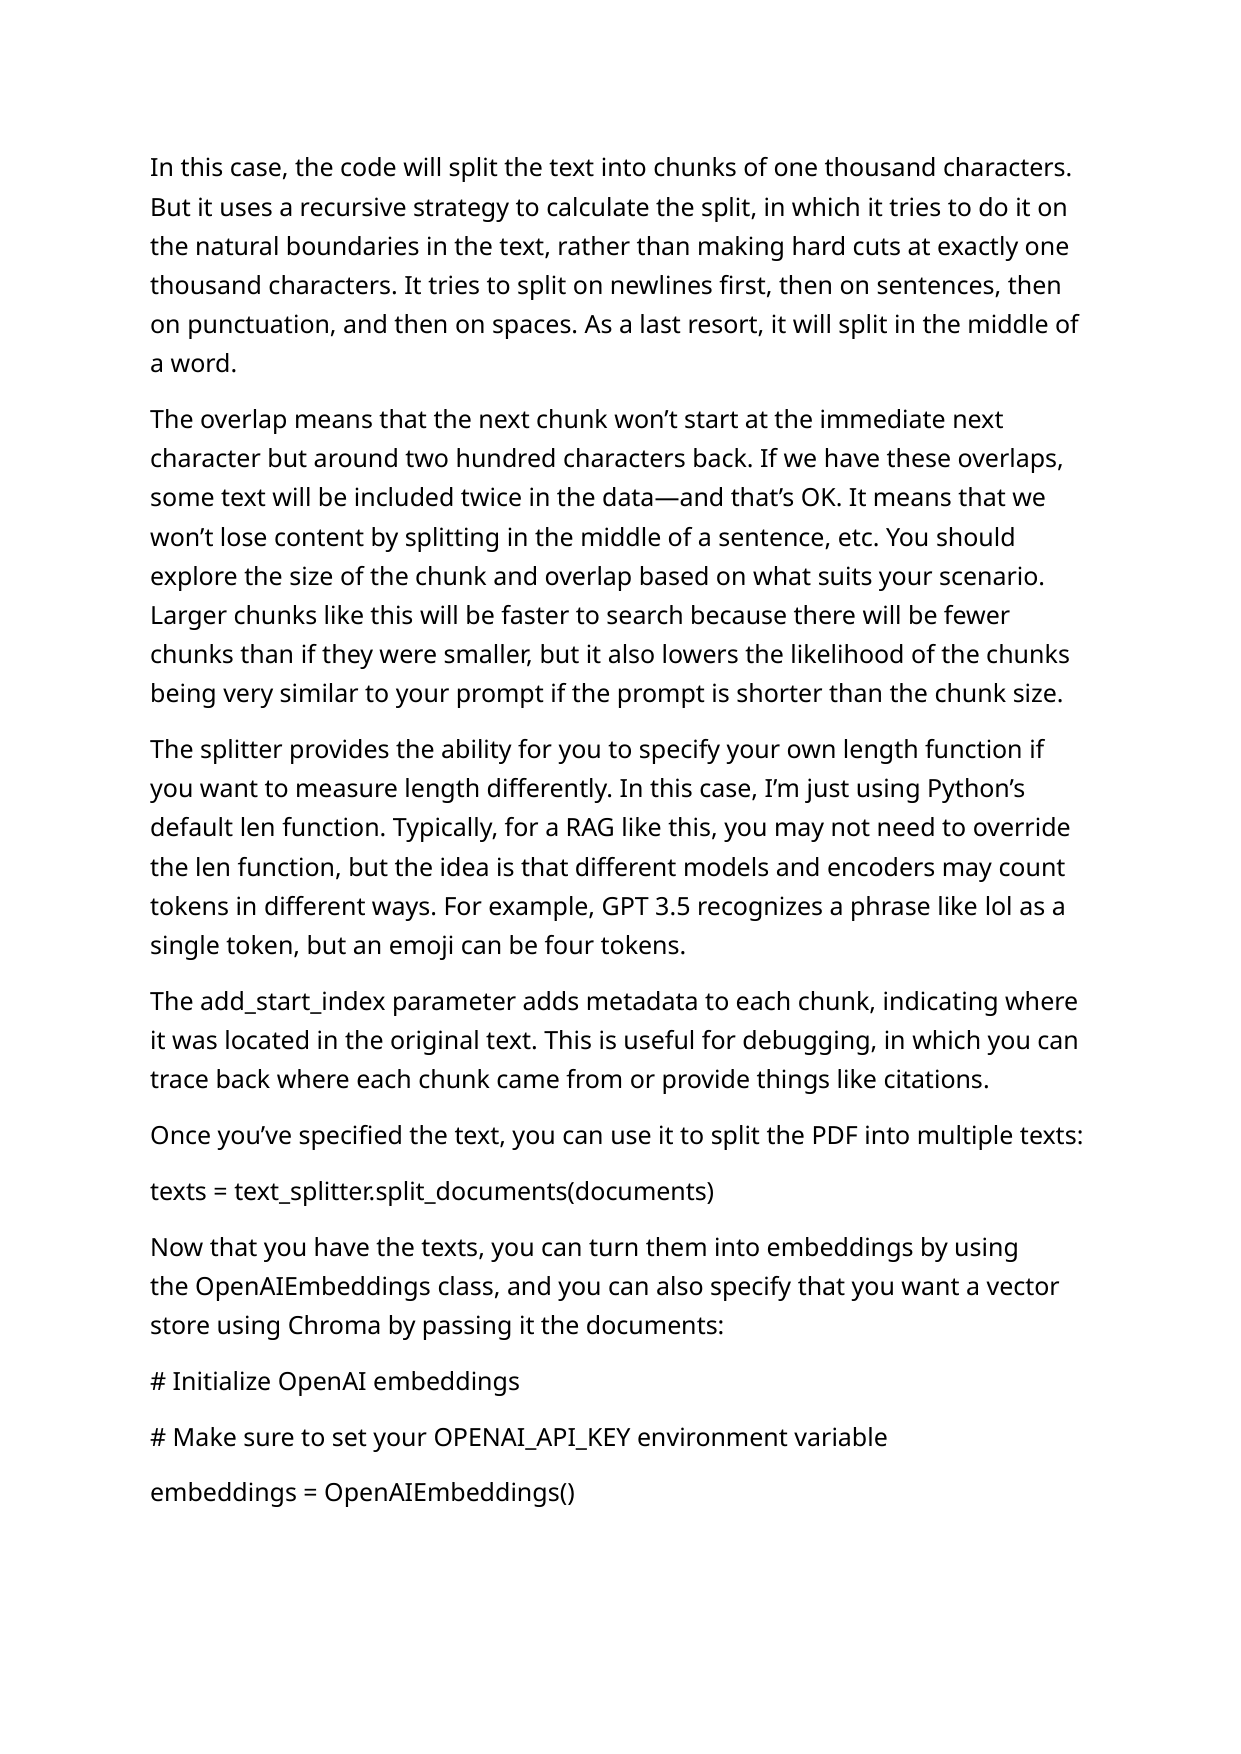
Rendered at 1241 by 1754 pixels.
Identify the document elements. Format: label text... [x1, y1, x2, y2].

text texts = text_splitter.split_documents(documents) [150, 1173, 1090, 1207]
text The splitter provides the ability for you to specify your own length function if you want to measure length differently. In this case, I’m just using Python’s default len function. Typically, for a RAG like this, you may not need to override the len function, but the idea is that different models and encoders may count tokens in different ways. For example, GPT 3.5 recognizes a phrase like lol as a single token, but an emoji can be four tokens. [150, 732, 1090, 962]
text The add_start_index parameter adds metadata to each chunk, indicating where it was located in the original text. This is useful for debugging, in which you can trace back where each chunk came from or provide things like citations. [150, 983, 1090, 1096]
text Now that you have the texts, you can turn them into embeddings by using the OpenAIEmbeddings class, and you can also specify that you want a vector store using Chroma by passing it the documents: [150, 1229, 1090, 1342]
text embeddings = OpenAIEmbeddings() [150, 1475, 1090, 1509]
text In this case, the code will split the text into chunks of one thousand characters. But it uses a recursive strategy to calculate the split, in which it tries to do it on the natural boundaries in the text, rather than making hard cuts at exactly one thousand characters. It tries to split on newlines first, then on sentences, then on punctuation, and then on spaces. As a last resort, it will split in the middle of a word. [150, 150, 1090, 380]
text # Initialize OpenAI embeddings [150, 1363, 1090, 1397]
text Once you’ve specified the text, you can use it to split the PDF into multiple texts: [150, 1117, 1090, 1152]
text # Make sure to set your OPENAI_API_KEY environment variable [150, 1419, 1090, 1453]
text The overlap means that the next chunk won’t start at the immediate next character but around two hundred characters back. If we have these overlaps, some text will be included twice in the data—and that’s OK. It means that we won’t lose content by splitting in the middle of a sentence, etc. You should explore the size of the chunk and overlap based on what suits your scenario. Larger chunks like this will be faster to search because there will be fewer chunks than if they were smaller, but it also lowers the likelihood of the chunks being very similar to your prompt if the prompt is shorter than the chunk size. [150, 402, 1090, 710]
